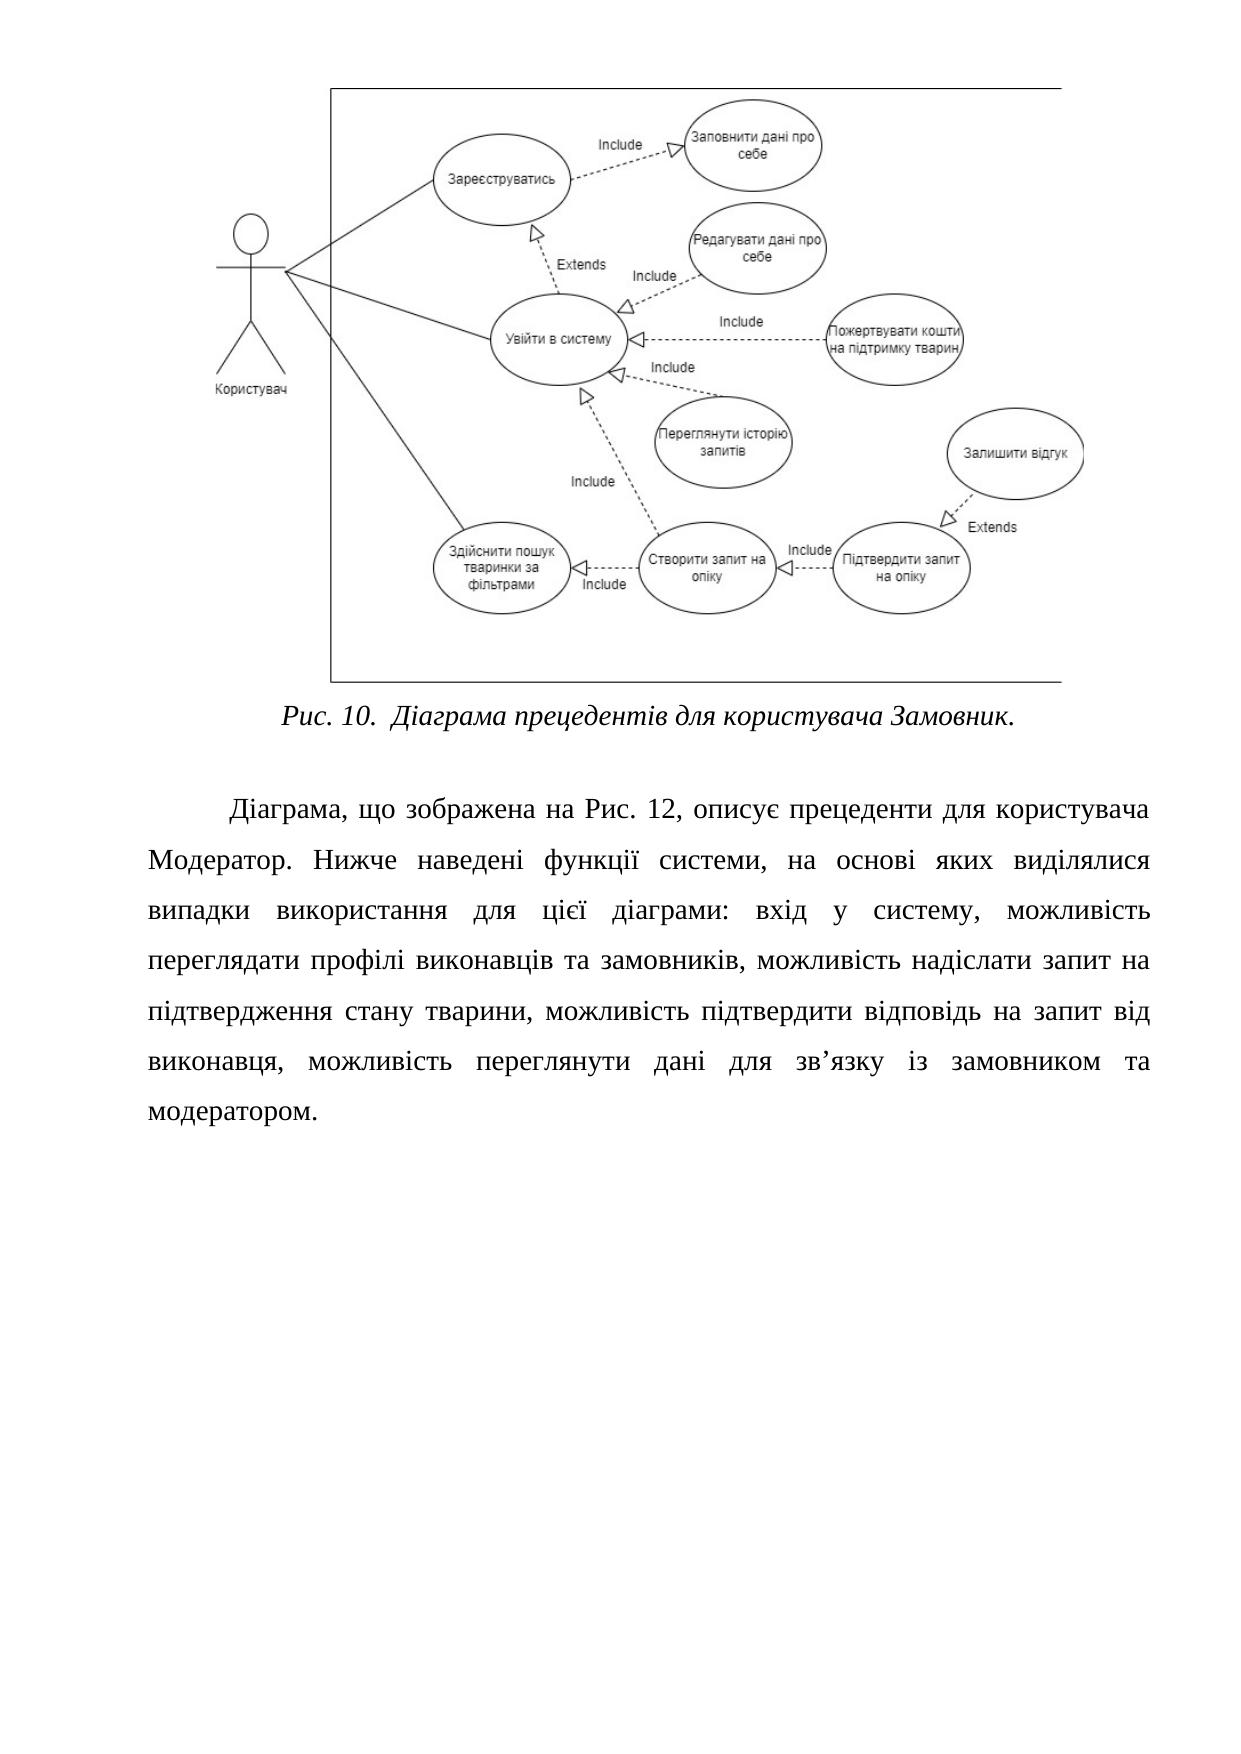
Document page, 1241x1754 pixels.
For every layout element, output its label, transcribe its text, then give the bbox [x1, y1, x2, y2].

picture [215, 88, 1084, 684]
text Діаграма, що зображена на Рис. 12, описує прецеденти для користувача Модератор. Нижче наведені функції системи, на основі яких виділялися випадки використання для цієї діаграми: вхід у систему, можливість переглядати профілі виконавців та замовників, можливість надіслати запит на підтвердження стану тварини, можливість підтвердити відповідь на запит від виконавця, можливість переглянути дані для зв’язку із замовником та модератором. [148, 791, 1152, 1127]
text Рис. 10. Діаграма прецедентів для користувача Замовник. [148, 698, 1152, 732]
